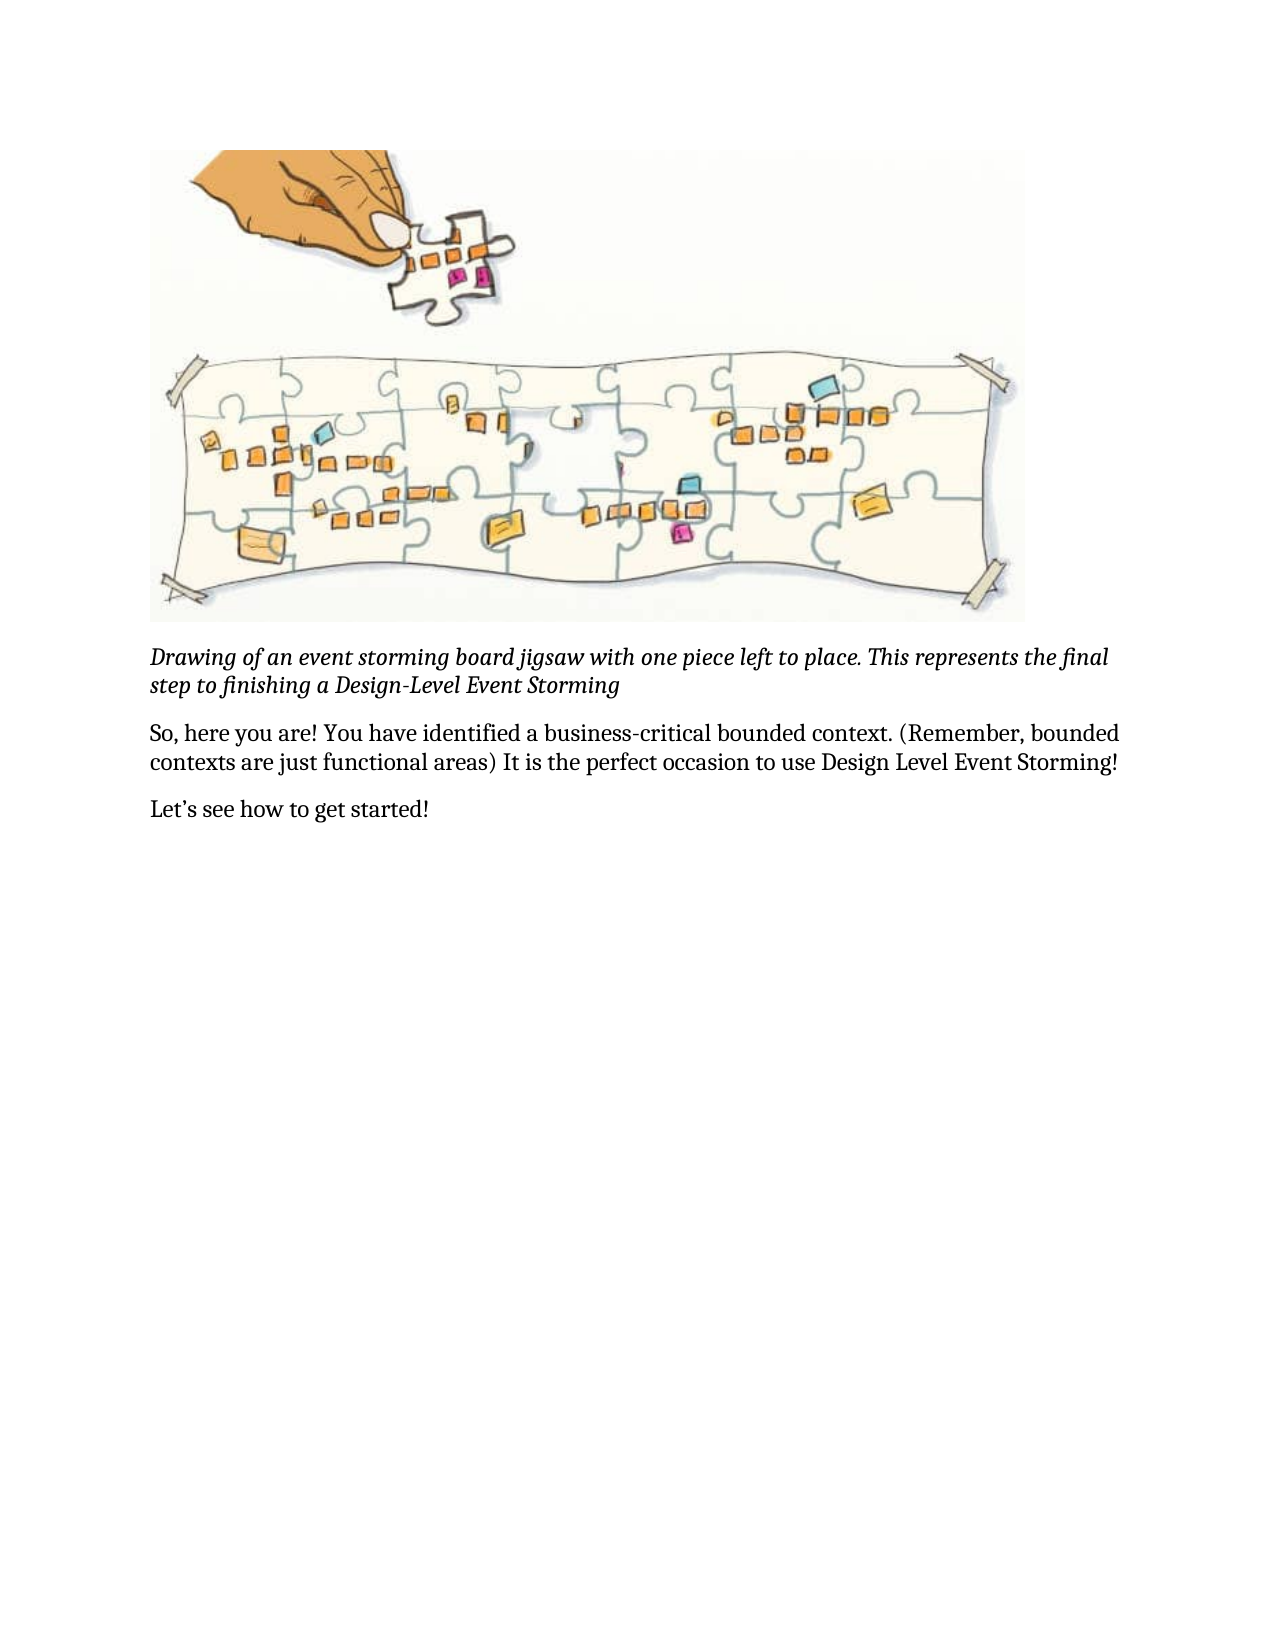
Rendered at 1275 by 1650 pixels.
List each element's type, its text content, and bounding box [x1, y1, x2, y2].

text Drawing of an event storming board jigsaw with one piece left to place. This represents the final step to finishing a Design-Level Event Storming [150, 642, 1125, 700]
text Let’s see how to get started! [150, 795, 1125, 824]
picture [150, 150, 1025, 622]
text So, here you are! You have identified a business-critical bounded context. (Remember, bounded contexts are just functional areas) It is the perfect occasion to use Design Level Event Storming! [150, 719, 1125, 776]
